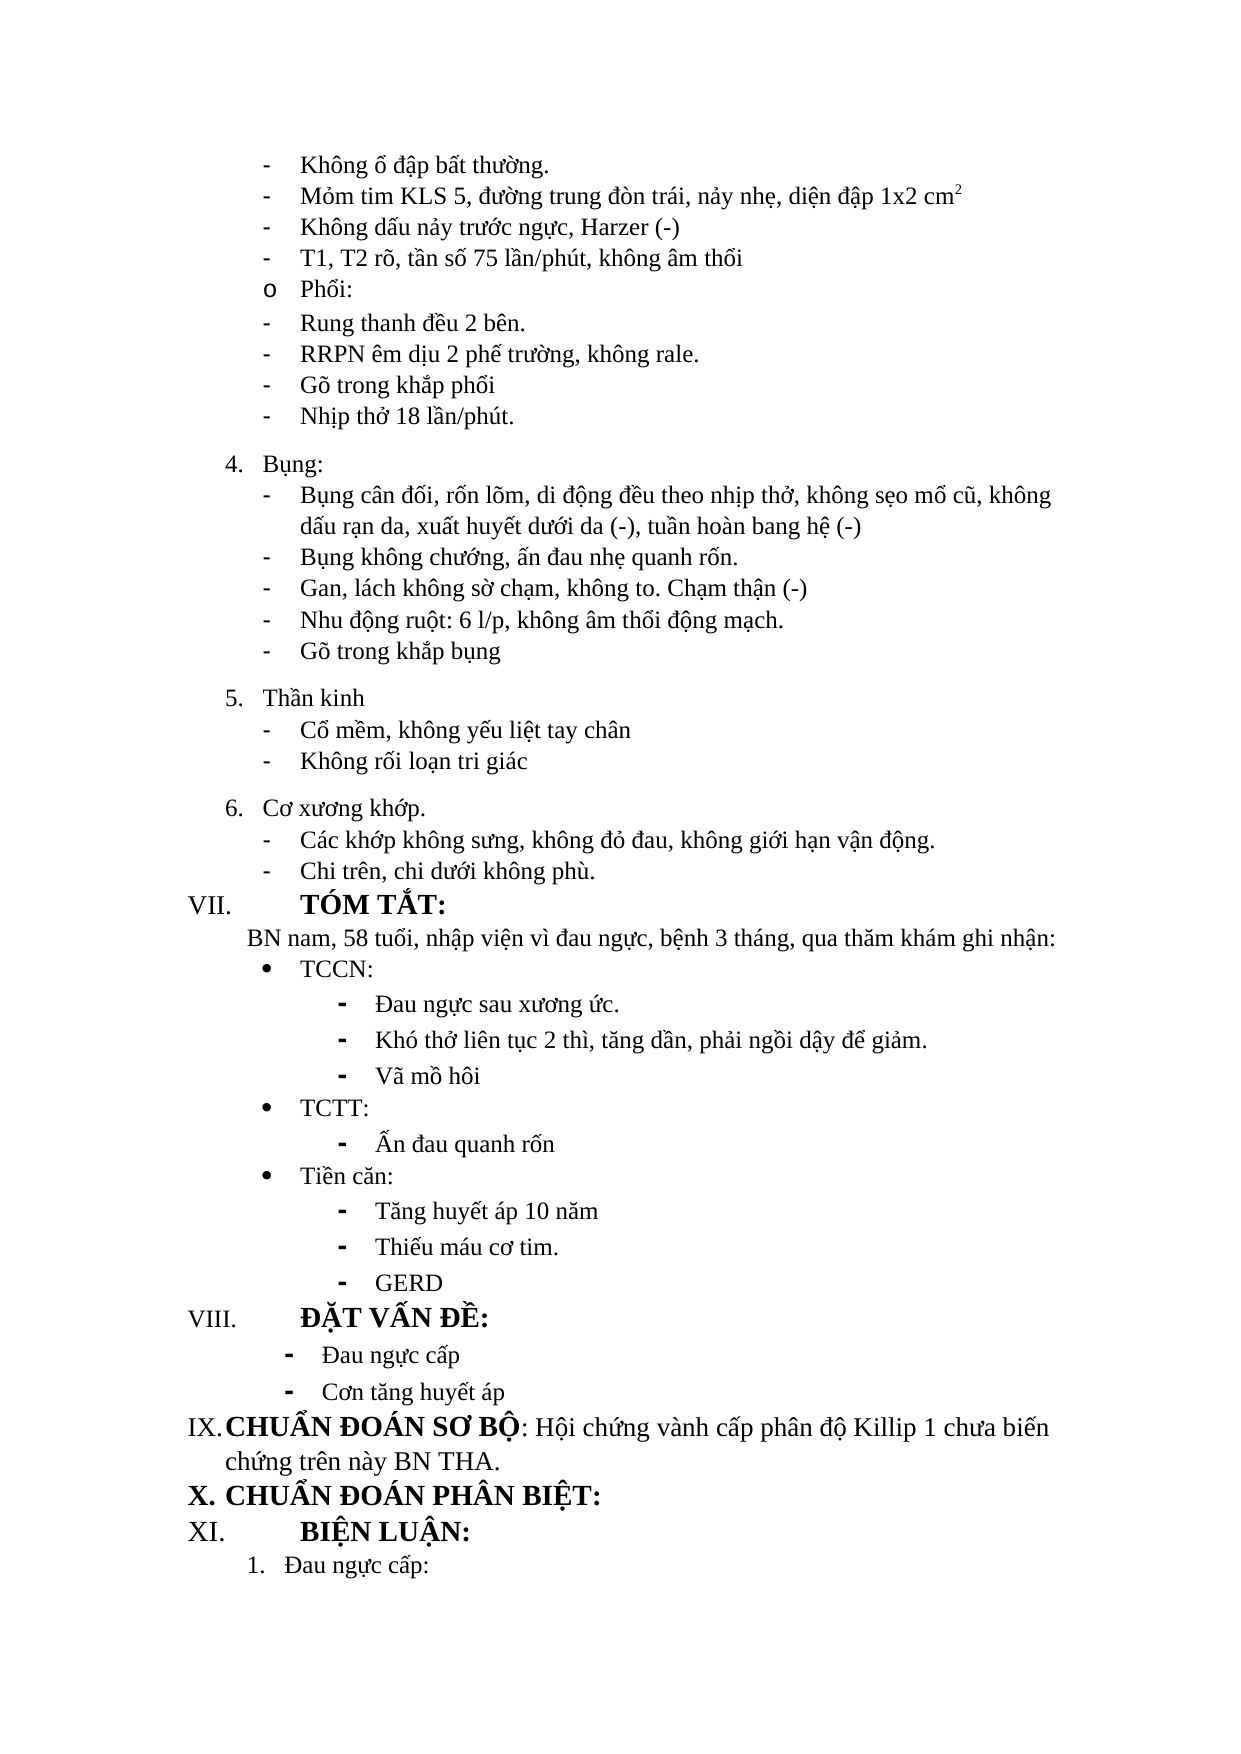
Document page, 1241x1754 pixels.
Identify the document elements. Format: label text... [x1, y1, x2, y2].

list Gõ trong khắp phổi [262, 370, 1090, 399]
list Bụng không chướng, ấn đau nhẹ quanh rốn. [262, 542, 1090, 571]
list Không ổ đập bất thường. [262, 150, 1090, 179]
list TÓM TẮT: [187, 887, 1090, 920]
list Nhịp thở 18 lần/phút. [262, 401, 1090, 430]
subtitle Thần kinh [225, 683, 1090, 712]
list Đau ngực cấp: [247, 1550, 1090, 1579]
list CHUẨN ĐOÁN SƠ BỘ: Hội chứng vành cấp phân độ Killip 1 chưa biến chứng trên này BN THA. [187, 1409, 1090, 1476]
list Gõ trong khắp bụng [262, 636, 1090, 664]
list RRPN êm dịu 2 phế trường, không rale. [262, 339, 1090, 368]
list Phổi: [262, 274, 1090, 305]
list TCTT: [262, 1093, 1090, 1122]
list Không dấu nảy trước ngực, Harzer (-) [262, 212, 1090, 241]
list Không rối loạn tri giác [262, 746, 1090, 774]
list Tăng huyết áp 10 năm [337, 1192, 1090, 1225]
list Đau ngực cấp [284, 1336, 1090, 1370]
list CHUẨN ĐOÁN PHÂN BIỆT: [187, 1478, 1090, 1512]
list Nhu động ruột: 6 l/p, không âm thổi động mạch. [262, 604, 1090, 633]
list Thiếu máu cơ tim. [337, 1228, 1090, 1261]
list Cơn tăng huyết áp [284, 1372, 1090, 1406]
list Khó thở liên tục 2 thì, tăng dần, phải ngồi dậy để giảm. [337, 1021, 1090, 1055]
list T1, T2 rõ, tần số 75 lần/phút, không âm thổi [262, 243, 1090, 272]
list Tiền căn: [262, 1161, 1090, 1189]
list BN nam, 58 tuổi, nhập viện vì đau ngực, bệnh 3 tháng, qua thăm khám ghi nhận: [247, 923, 1090, 952]
list Rung thanh đều 2 bên. [262, 308, 1090, 337]
list Mỏm tim KLS 5, đường trung đòn trái, nảy nhẹ, diện đập 1x2 cm2 [262, 181, 1090, 210]
list Bụng cân đối, rốn lõm, di động đều theo nhịp thở, không sẹo mổ cũ, không dấu rạn da, xuất huyết dưới da (-), tuần hoàn bang hệ (-) [262, 480, 1090, 540]
subtitle Cơ xương khớp. [225, 793, 1090, 822]
list ĐẶT VẤN ĐỀ: [187, 1300, 1090, 1334]
list Vã mồ hôi [337, 1057, 1090, 1091]
list TCCN: [262, 954, 1090, 983]
list Đau ngực sau xương ức. [337, 985, 1090, 1019]
list Cổ mềm, không yếu liệt tay chân [262, 714, 1090, 743]
list BIỆN LUẬN: [187, 1514, 1090, 1548]
list Chi trên, chi dưới không phù. [262, 856, 1090, 884]
subtitle Bụng: [225, 449, 1090, 478]
list GERD [337, 1264, 1090, 1298]
list Các khớp không sưng, không đỏ đau, không giới hạn vận động. [262, 824, 1090, 853]
list Ấn đau quanh rốn [337, 1124, 1090, 1158]
list Gan, lách không sờ chạm, không to. Chạm thận (-) [262, 573, 1090, 602]
